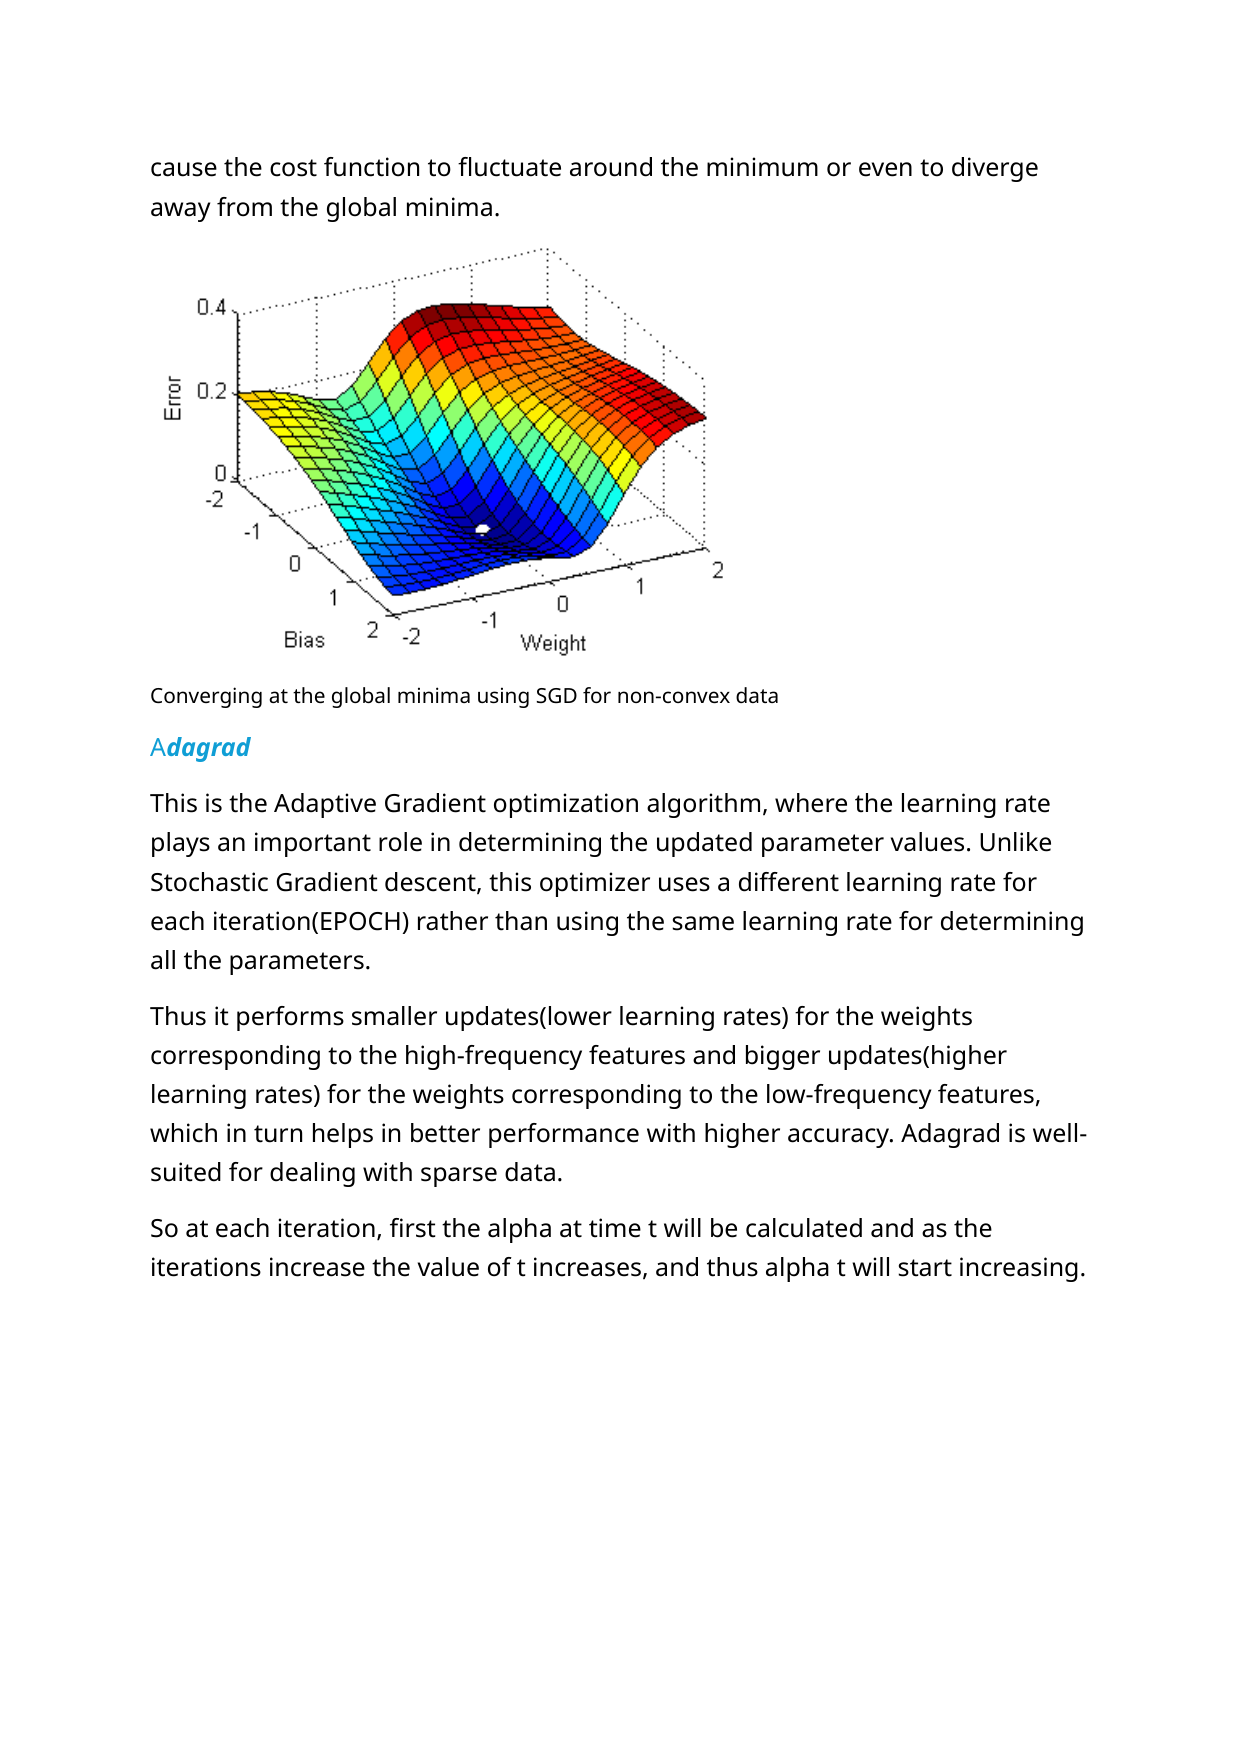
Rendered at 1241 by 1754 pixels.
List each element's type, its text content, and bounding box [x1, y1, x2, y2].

text So at each iteration, first the alpha at time t will be calculated and as the iterations increase the value of t increases, and thus alpha t will start increasing. [150, 1211, 1090, 1284]
text This is the Adaptive Gradient optimization algorithm, where the learning rate plays an important role in determining the updated parameter values. Unlike Stochastic Gradient descent, this optimizer uses a different learning rate for each iteration(EPOCH) rather than using the same learning rate for determining all the parameters. [150, 786, 1090, 977]
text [150, 150, 1090, 223]
text Thus it performs smaller updates(lower learning rates) for the weights corresponding to the high-frequency features and bigger updates(higher learning rates) for the weights corresponding to the low-frequency features, which in turn helps in better performance with higher accuracy. Adagrad is well-suited for dealing with sparse data. [150, 998, 1090, 1189]
text Adagrad [150, 730, 1090, 764]
text Converging at the global minima using SGD for non-convex data [150, 681, 1090, 709]
picture [150, 245, 723, 659]
